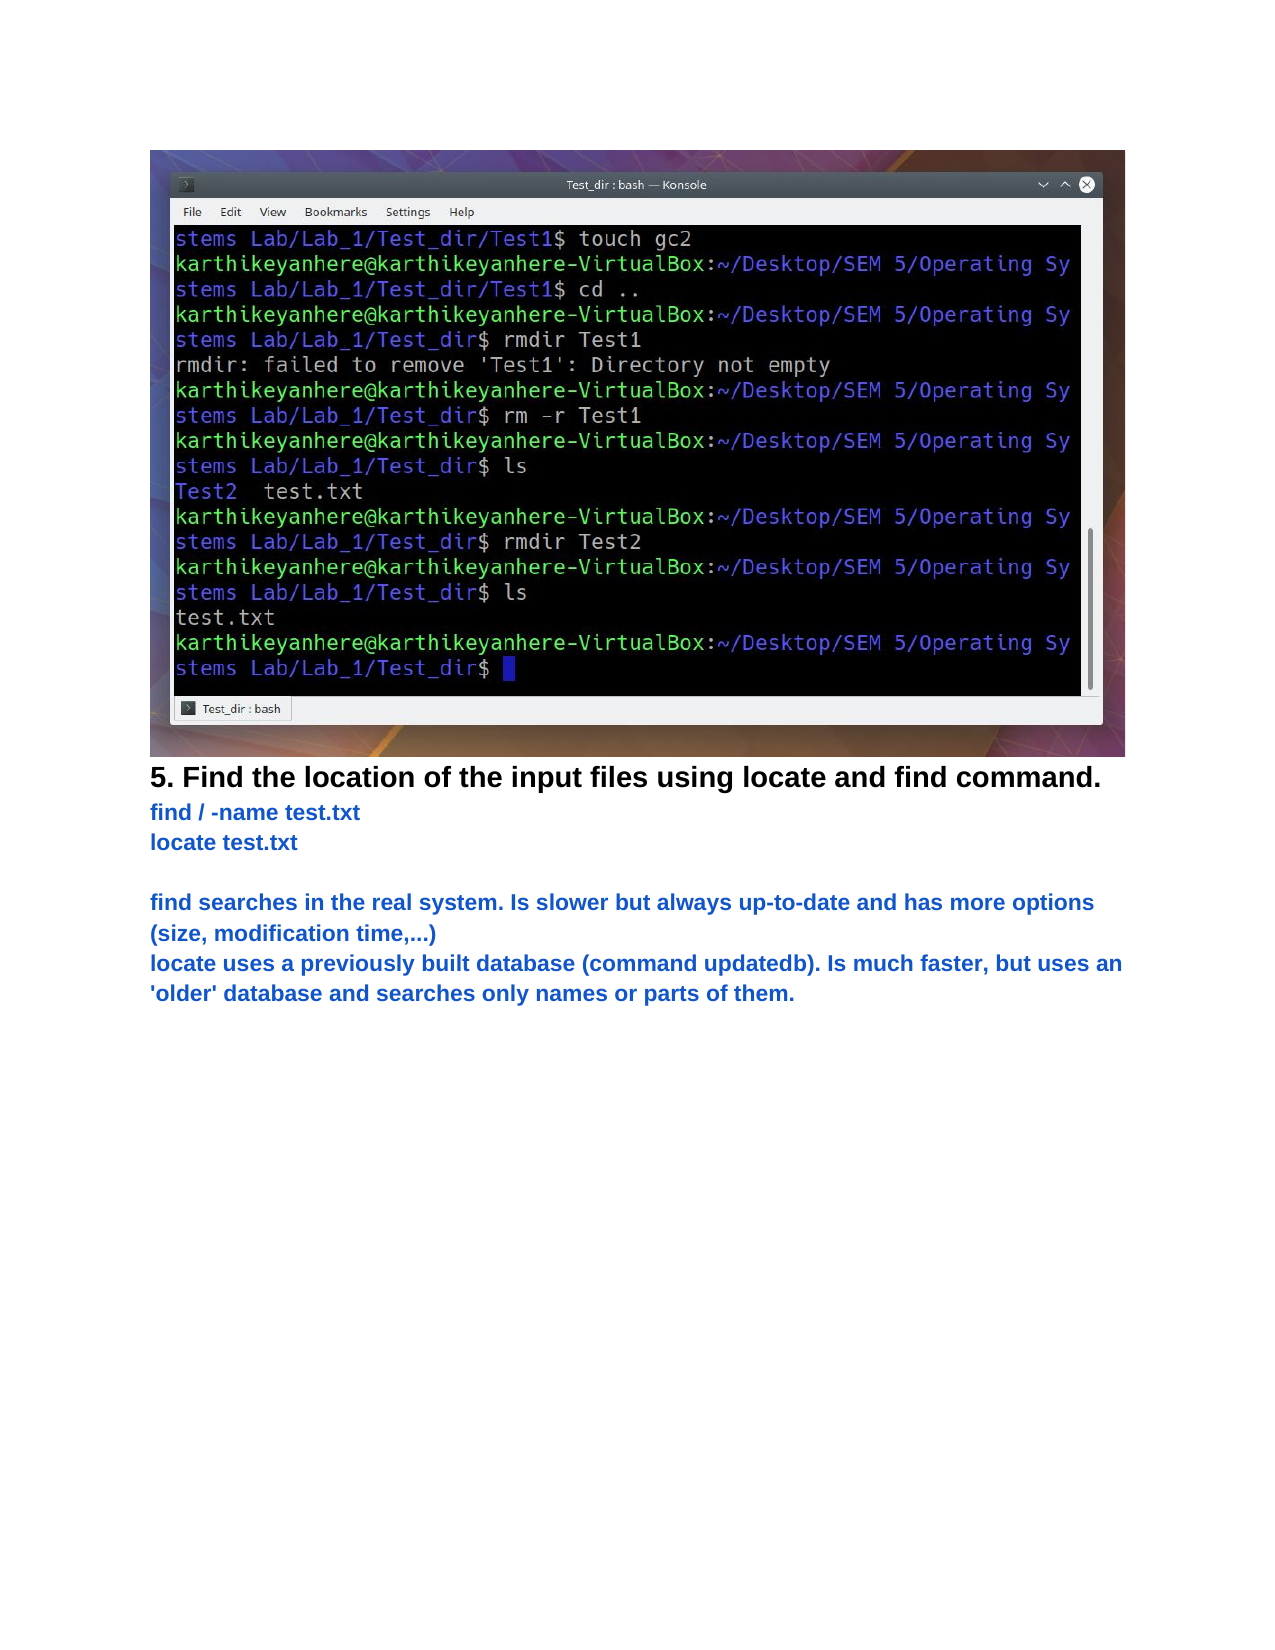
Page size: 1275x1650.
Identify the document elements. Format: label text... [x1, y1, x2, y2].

picture [150, 150, 1125, 757]
text find searches in the real system. Is slower but always up-to-date and has more options (size, modification time,...) [150, 889, 1125, 946]
text locate test.txt [150, 829, 1125, 855]
text find / -name test.txt [150, 799, 1125, 825]
text locate uses a previously built database (command updatedb). Is much faster, but uses an 'older' database and searches only names or parts of them. [150, 950, 1125, 1006]
text 5. Find the location of the input files using locate and find command. [150, 760, 1125, 794]
